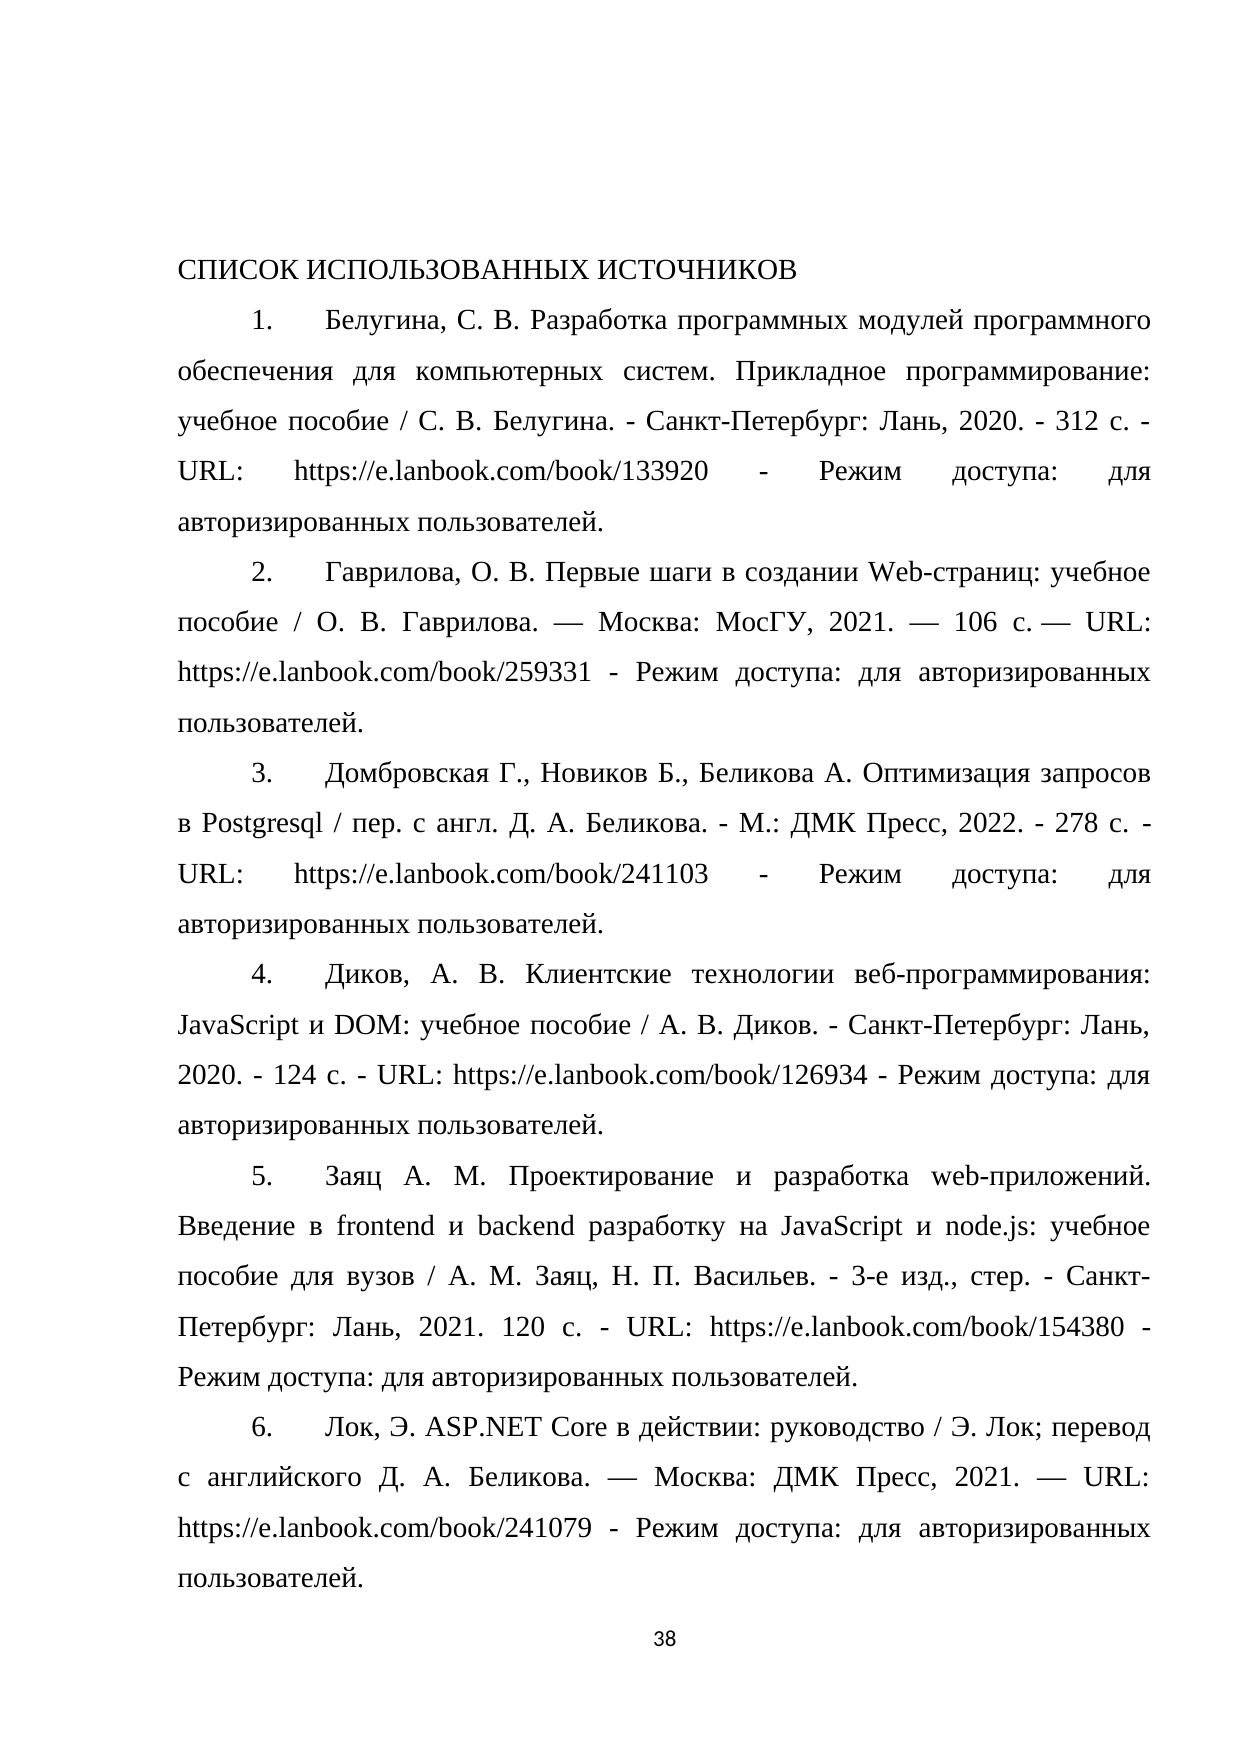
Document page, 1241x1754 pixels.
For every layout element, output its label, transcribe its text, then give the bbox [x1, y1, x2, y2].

list Лок, Э. ASP.NET Core в действии: руководство / Э. Лок; перевод с английского Д. А. Беликова. — Москва: ДМК Пресс, 2021. — URL: https://e.lanbook.com/book/241079 - Режим доступа: для авторизированных пользователей. [177, 1409, 1152, 1594]
list Гаврилова, О. В. Первые шаги в создании Web-страниц: учебное пособие / О. В. Гаврилова. — Москва: МосГУ, 2021. — 106 с. — URL: https://e.lanbook.com/book/259331 - Режим доступа: для авторизированных пользователей. [177, 554, 1152, 738]
list Домбровская Г., Новиков Б., Беликова А. Оптимизация запросов в Postgresql / пер. с англ. Д. А. Беликова. - М.: ДМК Пресс, 2022. - 278 с. - URL: https://e.lanbook.com/book/241103 - Режим доступа: для авторизированных пользователей. [177, 755, 1152, 940]
list Заяц А. М. Проектирование и разработка web-приложений. Введение в frontend и backend разработку на JavaScript и node.js: учебное пособие для вузов / А. М. Заяц, Н. П. Васильев. - 3-е изд., стер. - Санкт-Петербург: Лань, 2021. 120 с. - URL: https://e.lanbook.com/book/154380 - Режим доступа: для авторизированных пользователей. [177, 1158, 1152, 1392]
subtitle СПИСОК ИСПОЛЬЗОВАННЫХ ИСТОЧНИКОВ [177, 252, 1152, 286]
list Белугина, С. В. Разработка программных модулей программного обеспечения для компьютерных систем. Прикладное программирование: учебное пособие / С. В. Белугина. - Санкт-Петербург: Лань, 2020. - 312 с. - URL: https://e.lanbook.com/book/133920 - Режим доступа: для авторизированных пользователей. [177, 302, 1152, 537]
list Диков, А. В. Клиентские технологии веб-программирования: JavaScript и DOM: учебное пособие / А. В. Диков. - Санкт-Петербург: Лань, 2020. - 124 с. - URL: https://e.lanbook.com/book/126934 - Режим доступа: для авторизированных пользователей. [177, 956, 1152, 1141]
